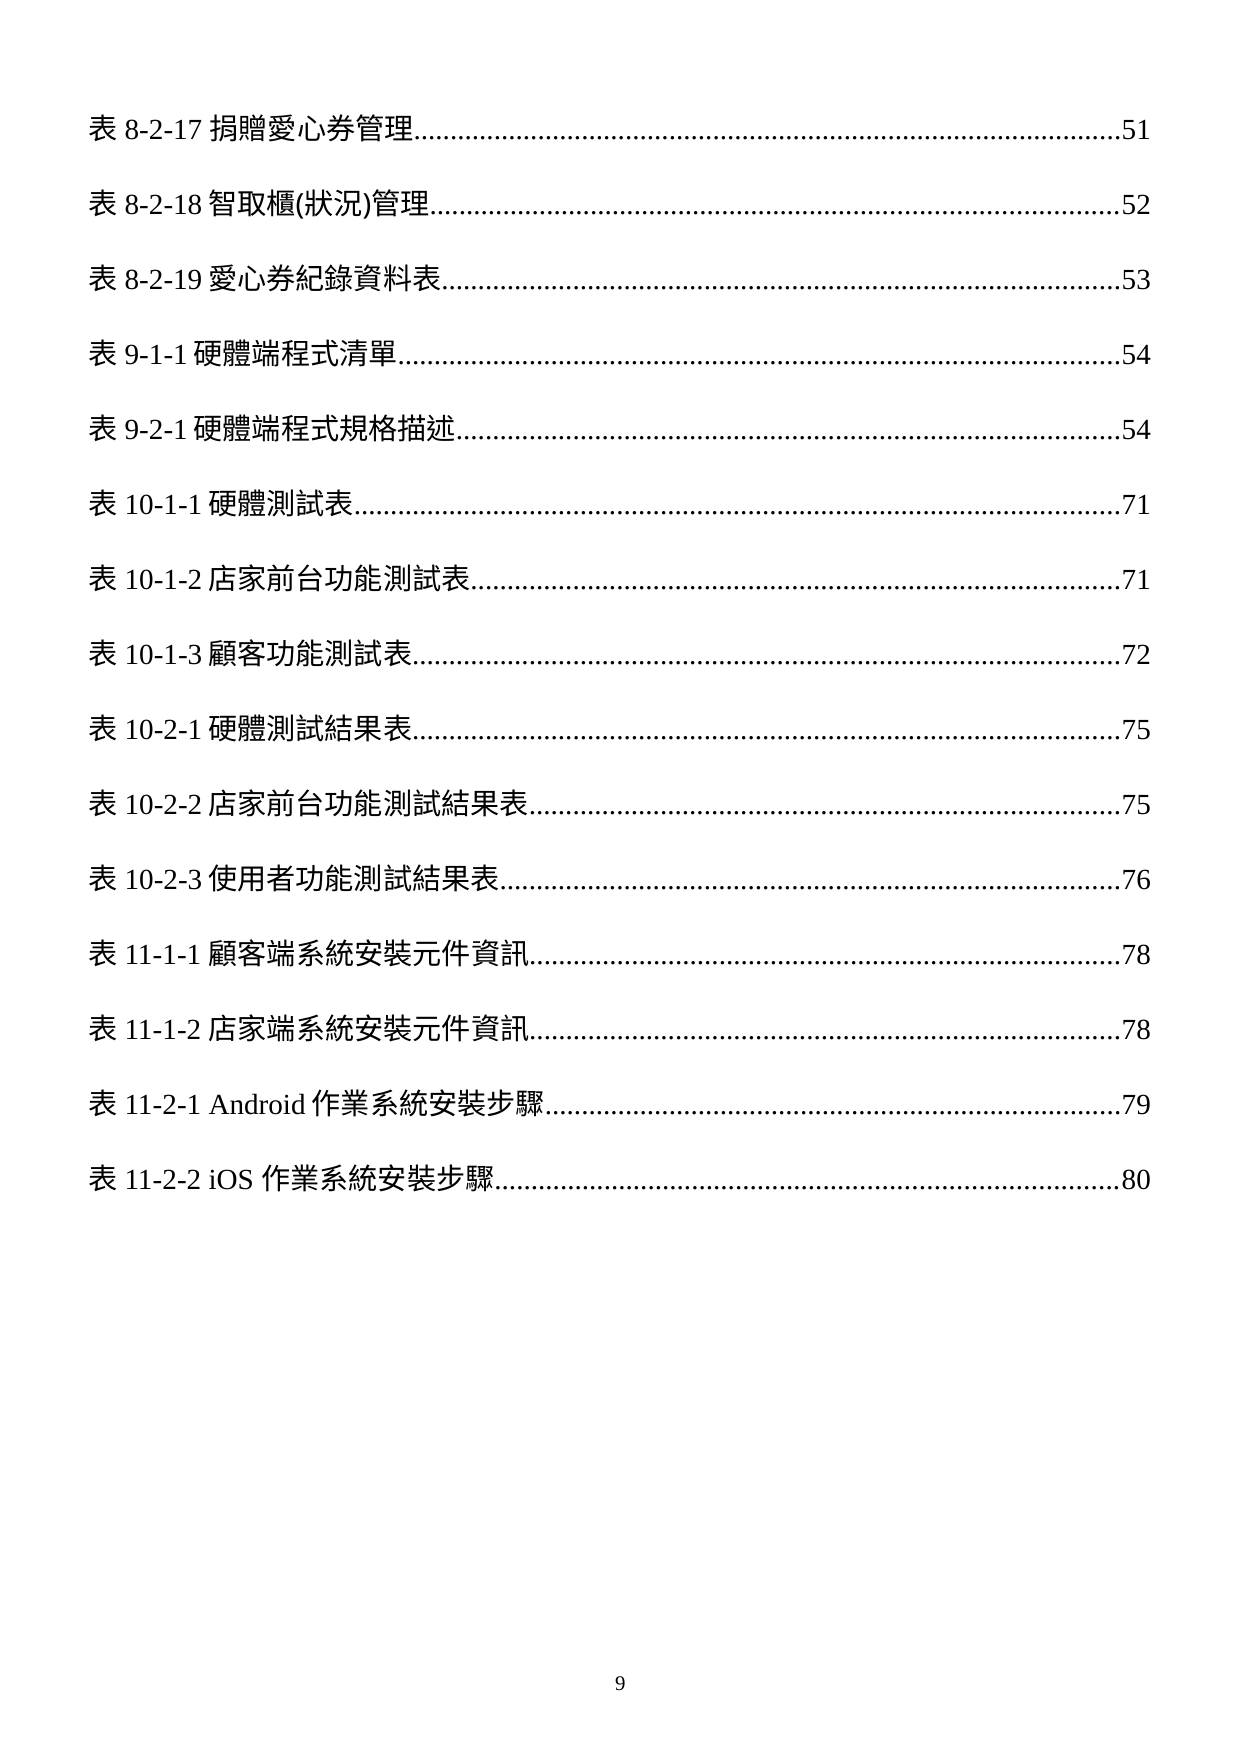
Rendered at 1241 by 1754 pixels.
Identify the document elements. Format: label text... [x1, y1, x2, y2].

text 表 8-2-18智取櫃(狀況)管理 52 [89, 164, 1152, 239]
text 表 10-1-1硬體測試表 71 [89, 464, 1152, 539]
text 表 11-2-1 Android作業系統安裝步驟 79 [89, 1064, 1152, 1139]
text 表 11-1-1 顧客端系統安裝元件資訊 78 [89, 914, 1152, 989]
text 表 10-2-1硬體測試結果表 75 [89, 689, 1152, 764]
text 表 11-2-2 iOS 作業系統安裝步驟 80 [89, 1139, 1152, 1214]
text 表 8-2-19愛心券紀錄資料表 53 [89, 239, 1152, 314]
text 表 11-1-2 店家端系統安裝元件資訊 78 [89, 989, 1152, 1064]
text 表 10-2-3使用者功能測試結果表 76 [89, 839, 1152, 914]
text 表 10-1-2店家前台功能測試表 71 [89, 539, 1152, 614]
text 表 9-1-1硬體端程式清單 54 [89, 314, 1152, 389]
text 表 10-1-3顧客功能測試表 72 [89, 614, 1152, 689]
text 表 10-2-2店家前台功能測試結果表 75 [89, 764, 1152, 839]
text 表 8-2-17 捐贈愛心券管理 51 [89, 89, 1152, 164]
text 表 9-2-1硬體端程式規格描述 54 [89, 389, 1152, 464]
